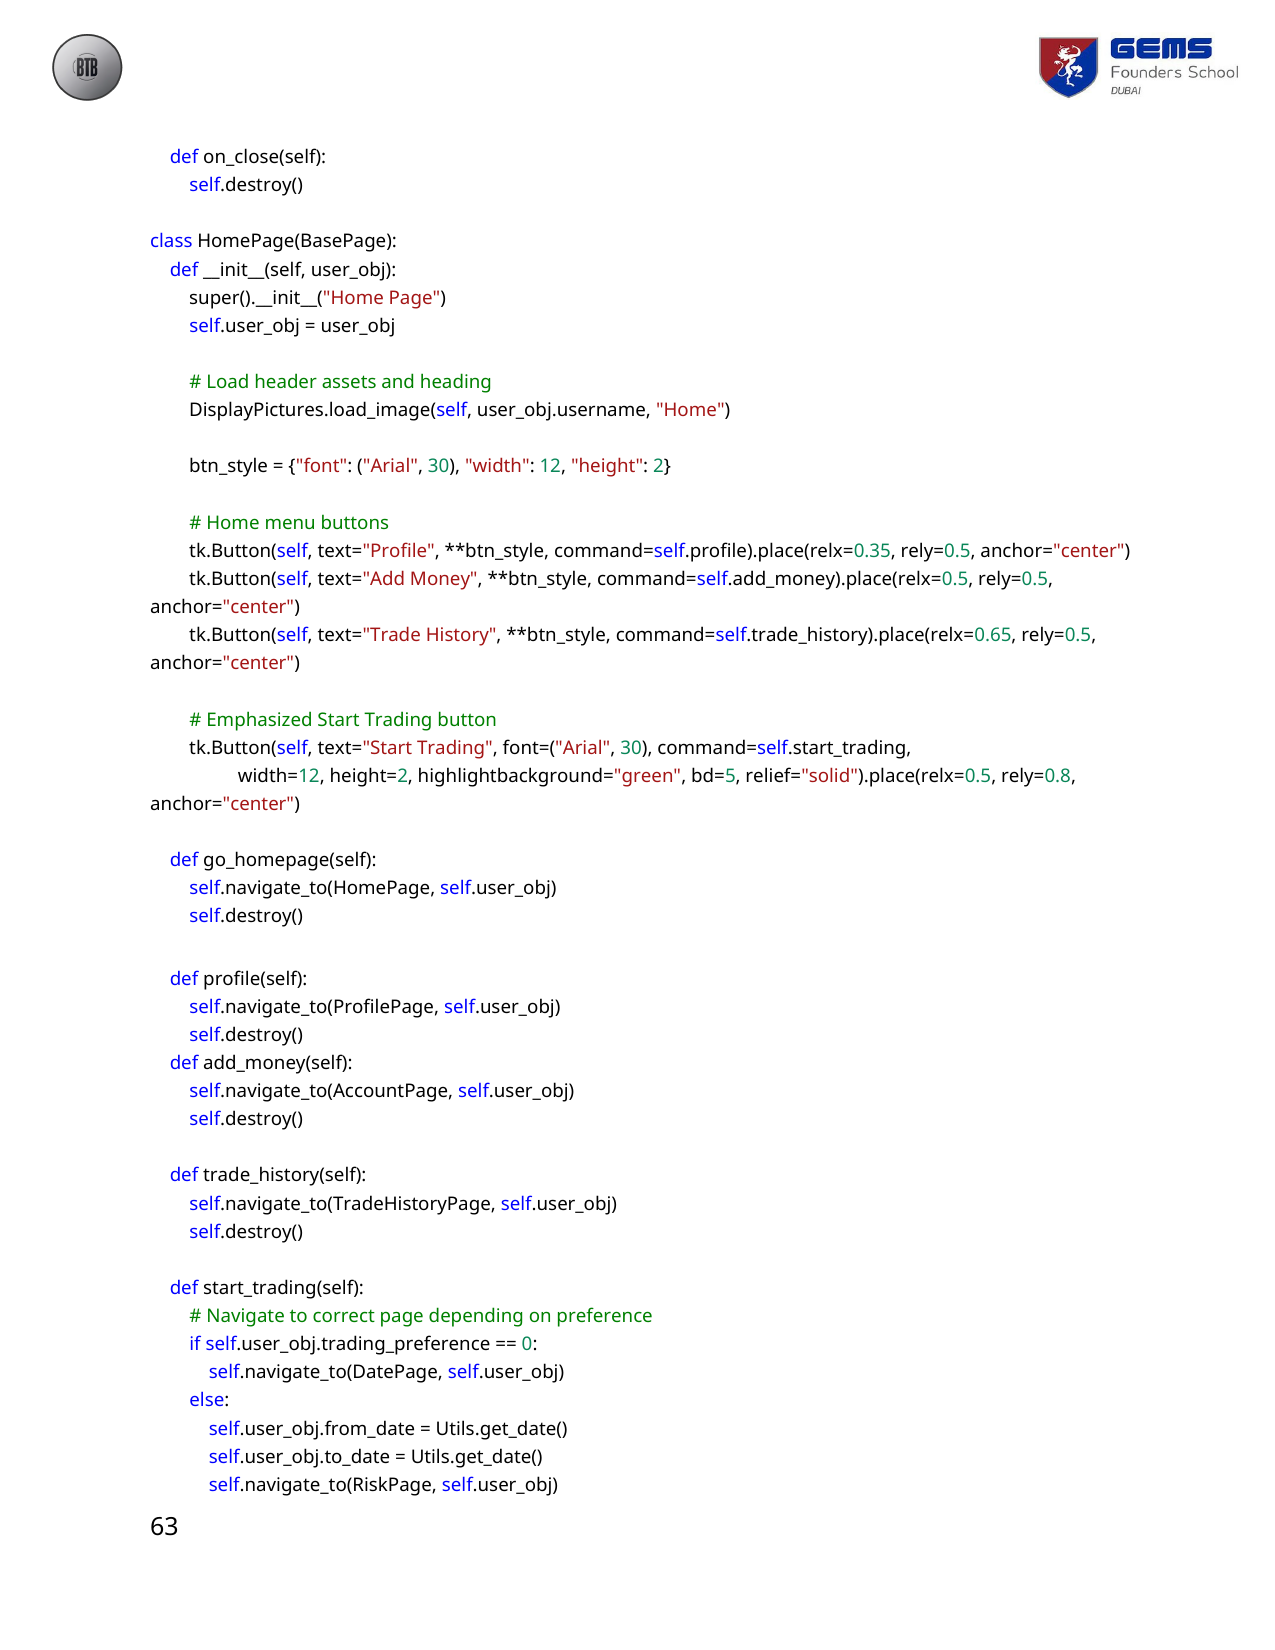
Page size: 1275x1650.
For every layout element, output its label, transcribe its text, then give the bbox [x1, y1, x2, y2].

picture [1034, 32, 1241, 103]
text tk.Button(self, text="Add Money", **btn_style, command=self.add_money).place(relx=0.5, rely=0.5, anchor="center") [150, 563, 1184, 619]
text def profile(self): [150, 962, 1184, 990]
text def start_trading(self): [150, 1272, 1184, 1300]
text self.destroy() [150, 1103, 1184, 1131]
text self.navigate_to(DatePage, self.user_obj) [150, 1356, 1184, 1384]
text tk.Button(self, text="Start Trading", font=("Arial", 30), command=self.start_trading, [150, 731, 1184, 759]
text self.destroy() [150, 1215, 1184, 1243]
text def add_money(self): [150, 1047, 1184, 1075]
text def on_close(self): [150, 141, 1184, 169]
text # Load header assets and heading [150, 366, 1184, 394]
text def go_homepage(self): [150, 844, 1184, 872]
text self.user_obj.from_date = Utils.get_date() [150, 1412, 1184, 1440]
text self.navigate_to(AccountPage, self.user_obj) [150, 1075, 1184, 1103]
text self.navigate_to(TradeHistoryPage, self.user_obj) [150, 1187, 1184, 1215]
text DisplayPictures.load_image(self, user_obj.username, "Home") [150, 394, 1184, 422]
text else: [150, 1384, 1184, 1412]
text # Navigate to correct page depending on preference [150, 1300, 1184, 1328]
text self.user_obj = user_obj [150, 309, 1184, 338]
text self.destroy() [150, 900, 1184, 928]
text # Home menu buttons [150, 506, 1184, 534]
text super().__init__("Home Page") [150, 281, 1184, 309]
text def trade_history(self): [150, 1159, 1184, 1187]
text width=12, height=2, highlightbackground="green", bd=5, relief="solid").place(relx=0.5, rely=0.8, anchor="center") [150, 759, 1184, 816]
text btn_style = {"font": ("Arial", 30), "width": 12, "height": 2} [150, 450, 1184, 478]
text tk.Button(self, text="Trade History", **btn_style, command=self.trade_history).place(relx=0.65, rely=0.5, anchor="center") [150, 619, 1184, 675]
text self.navigate_to(RiskPage, self.user_obj) [150, 1468, 1184, 1497]
text tk.Button(self, text="Profile", **btn_style, command=self.profile).place(relx=0.35, rely=0.5, anchor="center") [150, 534, 1184, 563]
text # Emphasized Start Trading button [150, 703, 1184, 731]
text self.navigate_to(HomePage, self.user_obj) [150, 872, 1184, 900]
text class HomePage(BasePage): [150, 225, 1184, 253]
text self.navigate_to(ProfilePage, self.user_obj) [150, 990, 1184, 1018]
text self.user_obj.to_date = Utils.get_date() [150, 1440, 1184, 1468]
text self.destroy() [150, 1018, 1184, 1047]
text self.destroy() [150, 169, 1184, 197]
text if self.user_obj.trading_preference == 0: [150, 1328, 1184, 1356]
text def __init__(self, user_obj): [150, 253, 1184, 281]
